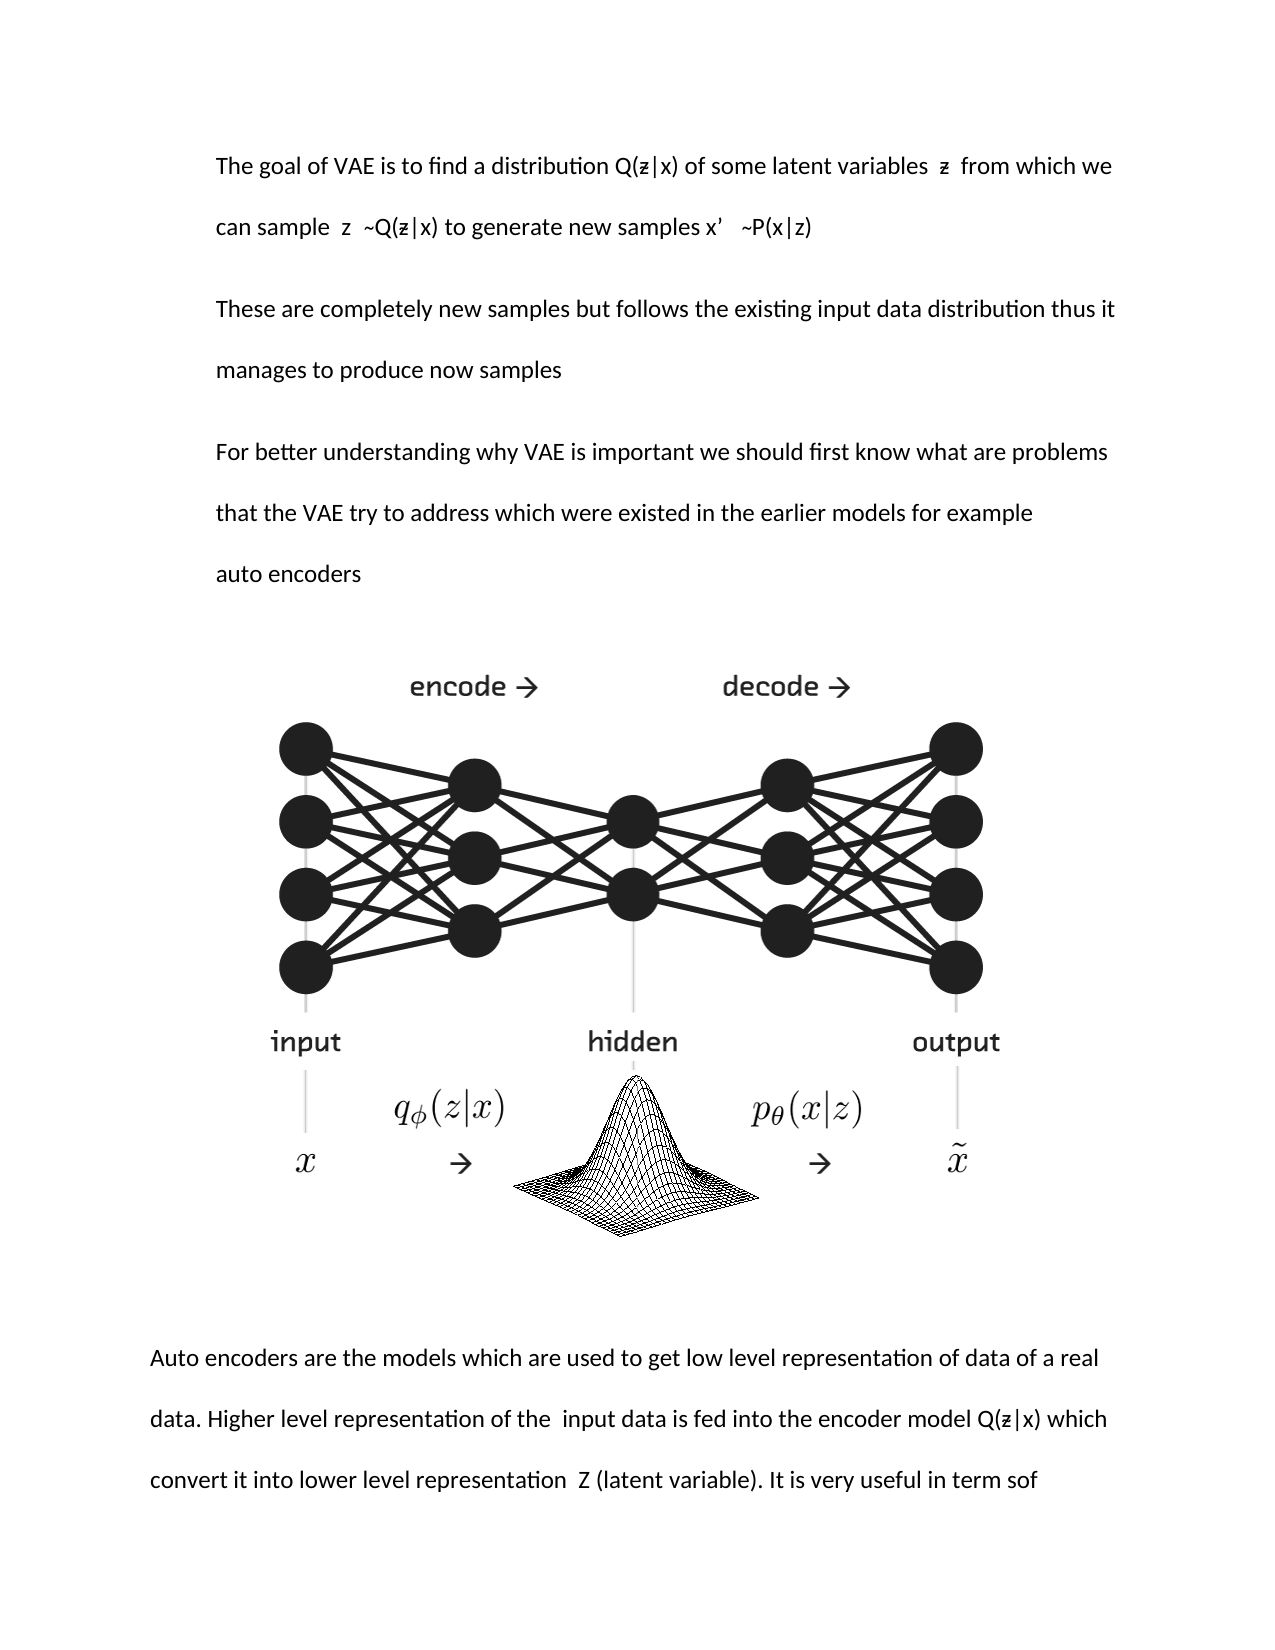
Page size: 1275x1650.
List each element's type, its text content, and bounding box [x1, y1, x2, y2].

picture [215, 639, 1061, 1294]
text For better understanding why VAE is important we should first know what are problems that the VAE try to address which were existed in the earlier models for example auto encoders [216, 436, 1125, 588]
text These are completely new samples but follows the existing input data distribution thus it manages to produce now samples [216, 293, 1125, 384]
text The goal of VAE is to find a distribution Q(ᵶ|x) of some latent variables ᵶ from which we can sample z ̴ Q(ᵶ|x) to generate new samples x’ ̴ P(x|z) [216, 150, 1125, 242]
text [150, 1343, 1125, 1495]
